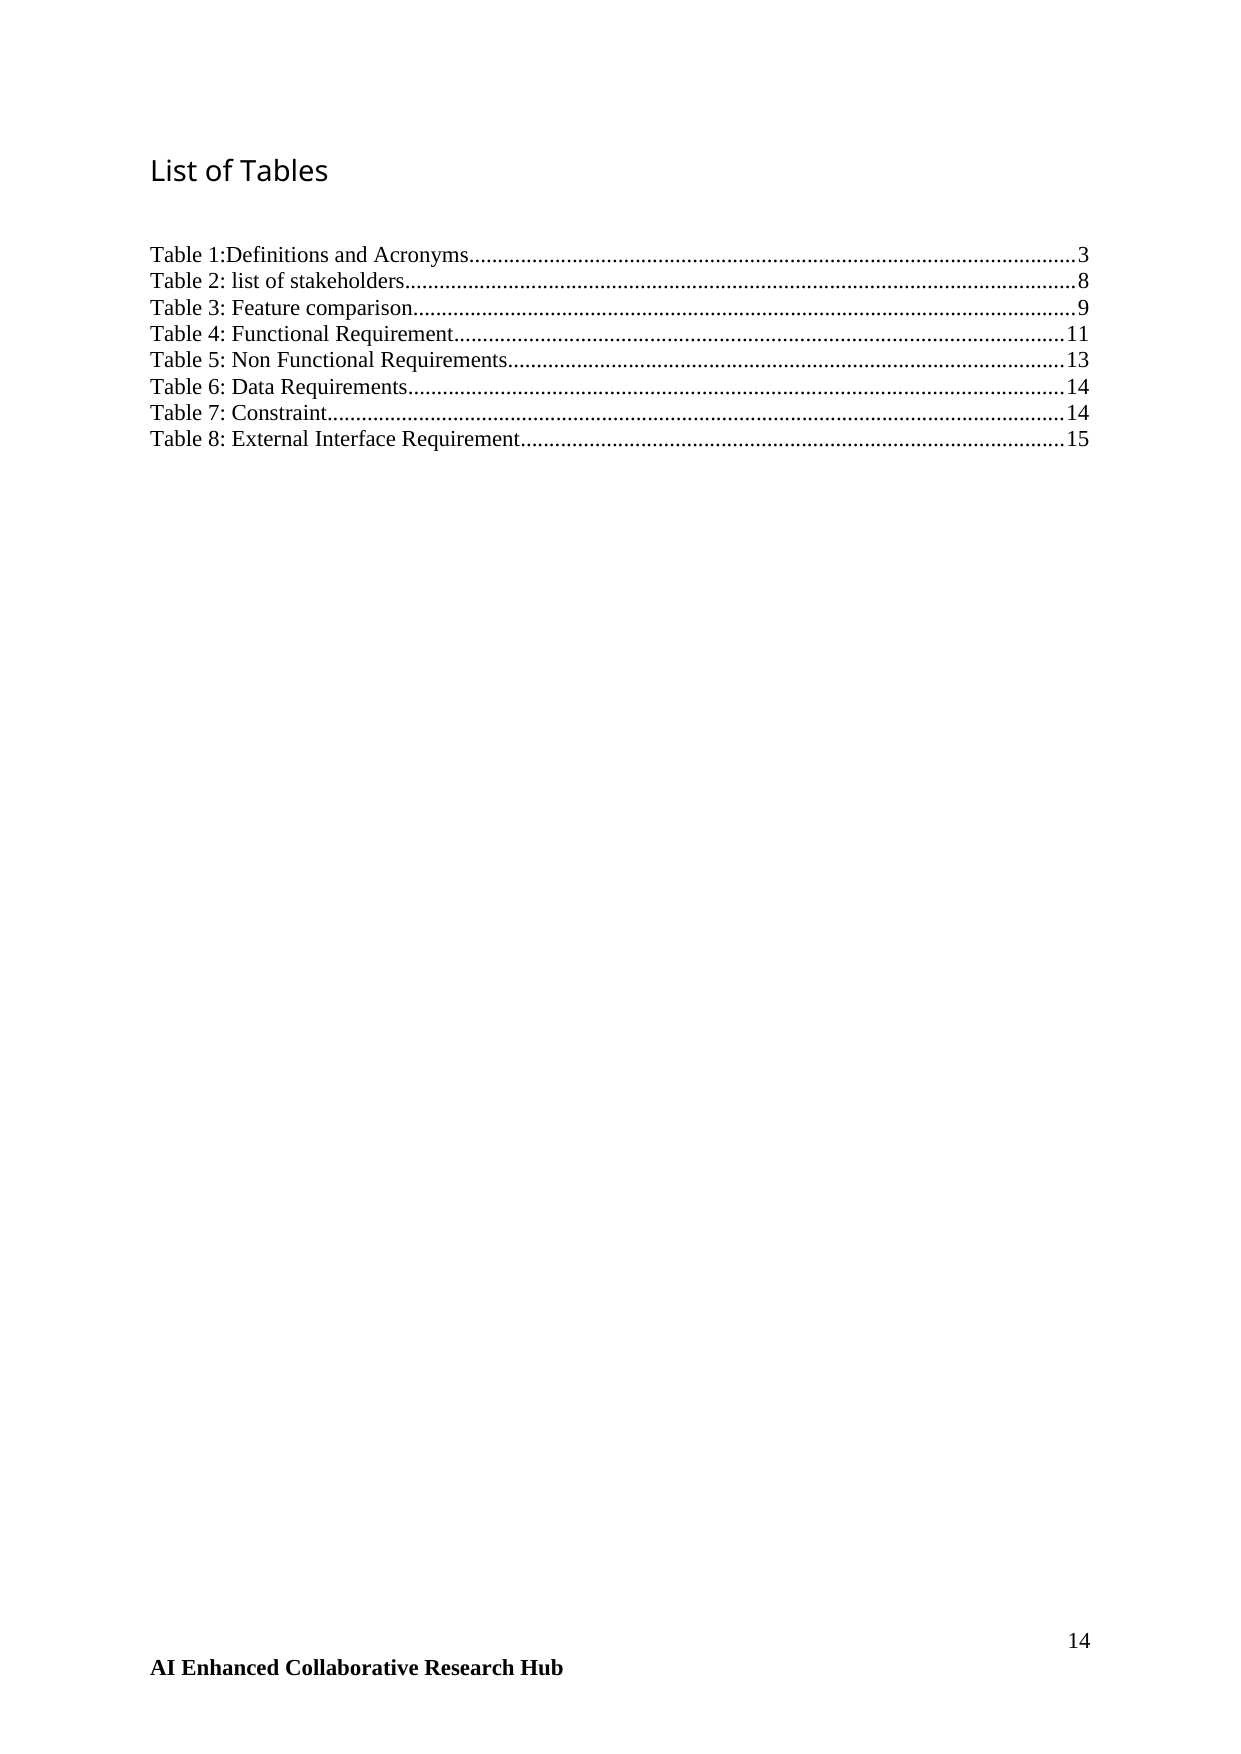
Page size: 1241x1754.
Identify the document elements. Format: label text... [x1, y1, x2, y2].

text Table 3: Feature comparison 9 [150, 294, 1090, 320]
subtitle List of Tables [150, 150, 1090, 190]
text Table 1:Definitions and Acronyms 3 [150, 241, 1090, 267]
text Table 6: Data Requirements 14 [150, 373, 1090, 399]
text Table 4: Functional Requirement 11 [150, 320, 1090, 346]
text Table 7: Constraint 14 [150, 399, 1090, 426]
text Table 2: list of stakeholders 8 [150, 267, 1090, 294]
text Table 5: Non Functional Requirements 13 [150, 346, 1090, 373]
text Table 8: External Interface Requirement 15 [150, 426, 1090, 452]
